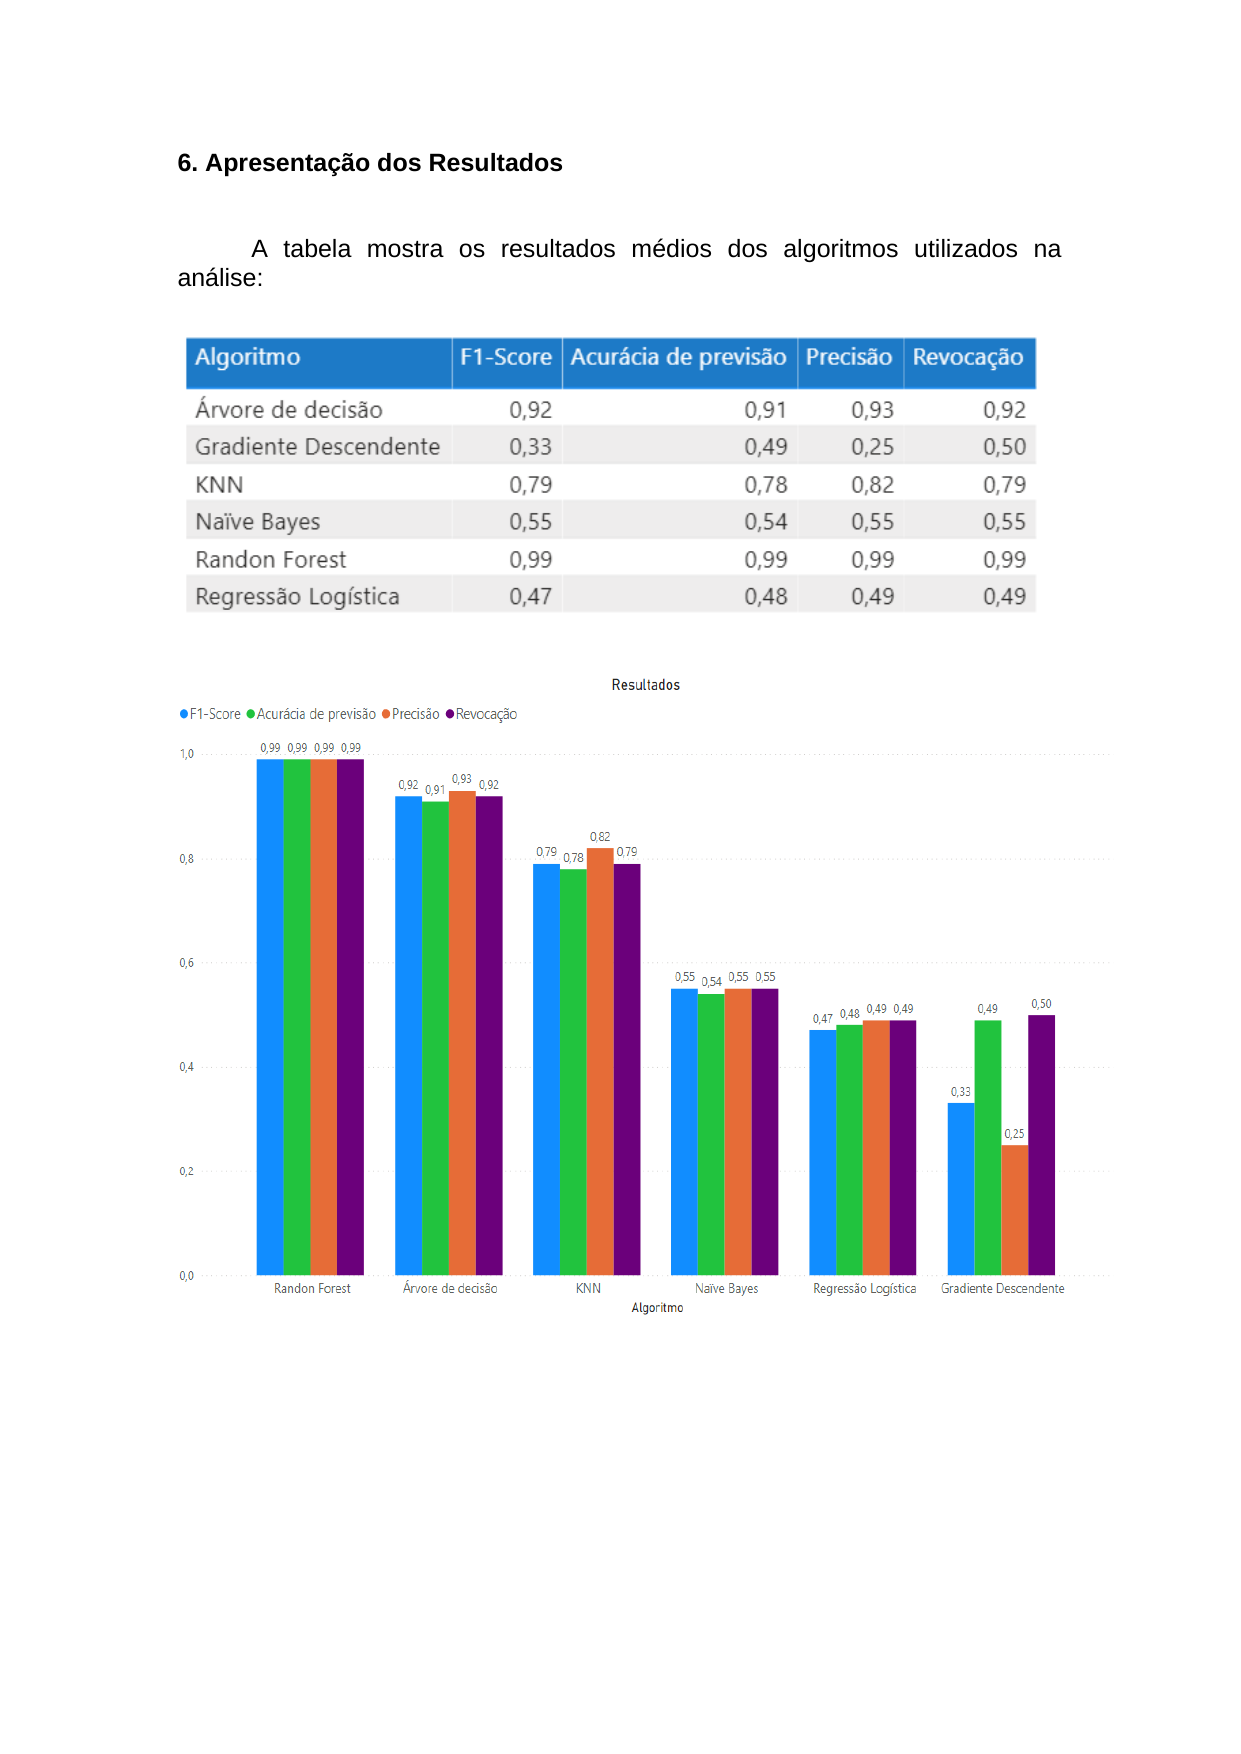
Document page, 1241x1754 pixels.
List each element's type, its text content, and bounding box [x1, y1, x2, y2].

picture [177, 320, 1063, 629]
text 6. Apresentação dos Resultados [177, 148, 1063, 176]
text A tabela mostra os resultados médios dos algoritmos utilizados na análise: [177, 234, 1063, 291]
picture [177, 658, 1129, 1317]
